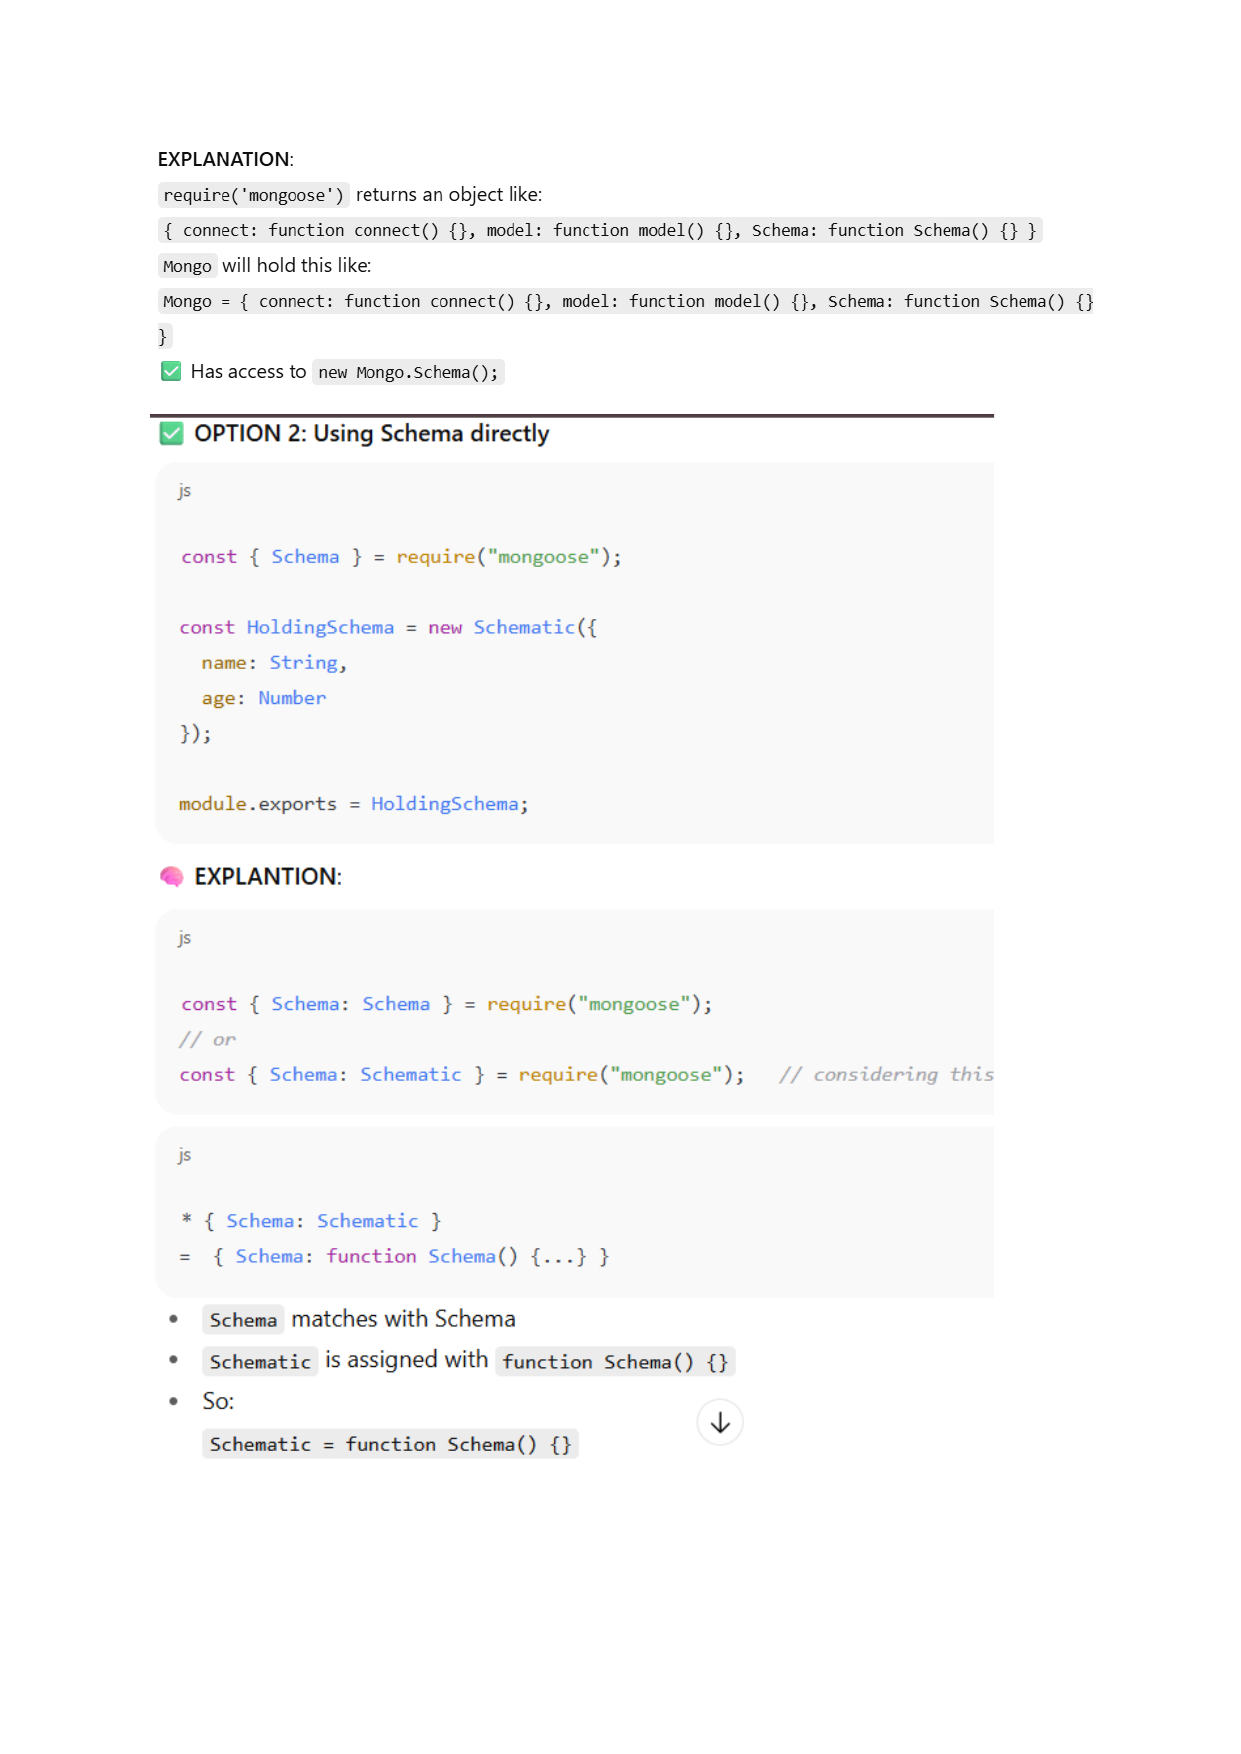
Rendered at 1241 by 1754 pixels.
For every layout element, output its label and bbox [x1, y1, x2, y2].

picture [150, 414, 995, 1468]
picture [150, 150, 1094, 396]
